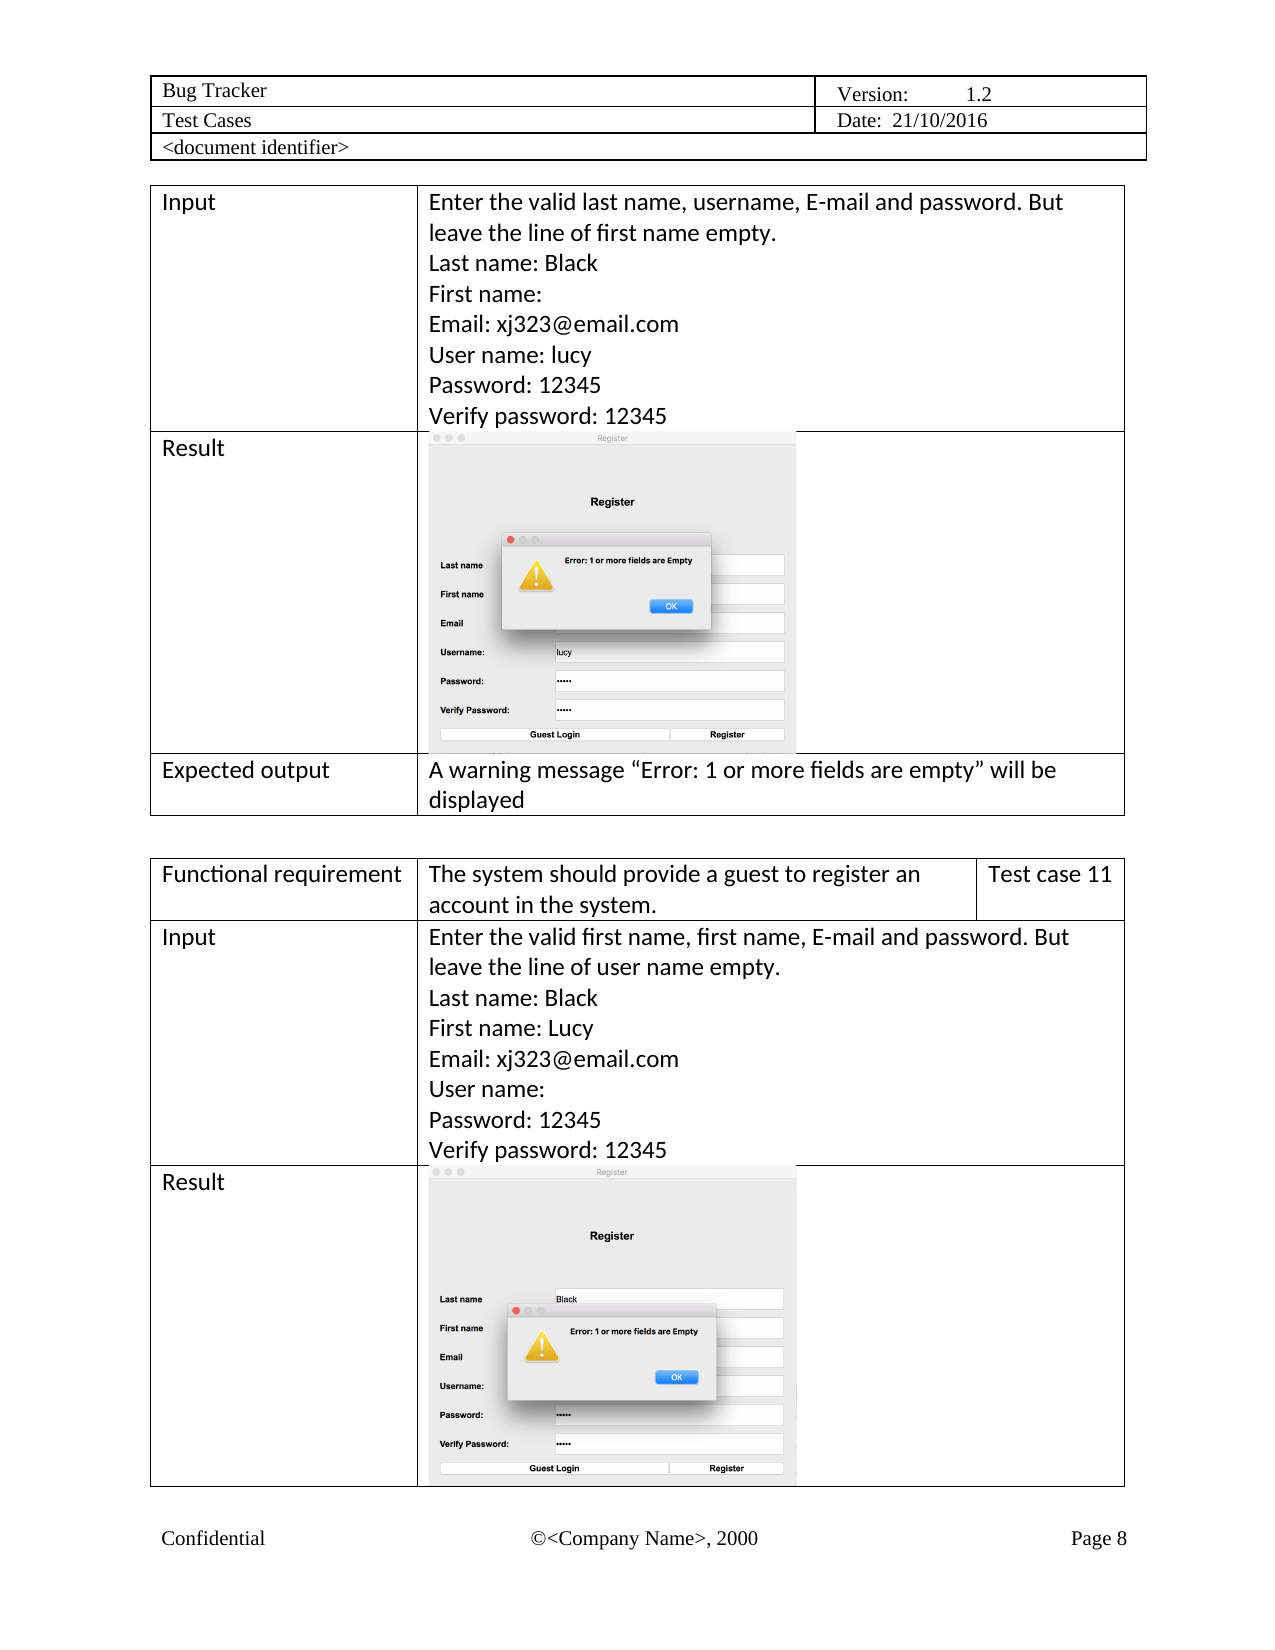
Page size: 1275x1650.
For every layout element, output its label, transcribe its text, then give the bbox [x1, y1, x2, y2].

table_cell Input [151, 921, 417, 1165]
picture [428, 1165, 797, 1486]
table_cell [418, 1166, 428, 1486]
table_header The system should provide a guest to register an account in the system. [418, 859, 976, 919]
table_header Test case 11 [977, 859, 1124, 919]
table_cell Enter the valid last name, username, E-mail and password. But leave the line of first name empty. Last name: Black First name: Email: xj323@email.com User name: lucy Password: 12345 Verify password: 12345 [418, 186, 1124, 431]
picture [428, 431, 797, 754]
table_cell Expected output [151, 754, 417, 815]
table_cell [797, 1166, 1124, 1486]
table_cell [797, 432, 1124, 753]
table_cell Input [151, 186, 417, 431]
table_cell Result [151, 432, 417, 753]
table_cell Enter the valid first name, first name, E-mail and password. But leave the line of user name empty. Last name: Black First name: Lucy Email: xj323@email.com User name: Password: 12345 Verify password: 12345 [418, 921, 1124, 1165]
table_cell A warning message “Error: 1 or more fields are empty” will be displayed [418, 754, 1124, 815]
table_header Functional requirement [151, 859, 417, 919]
table_cell [418, 432, 428, 753]
table_cell Result [151, 1166, 417, 1486]
